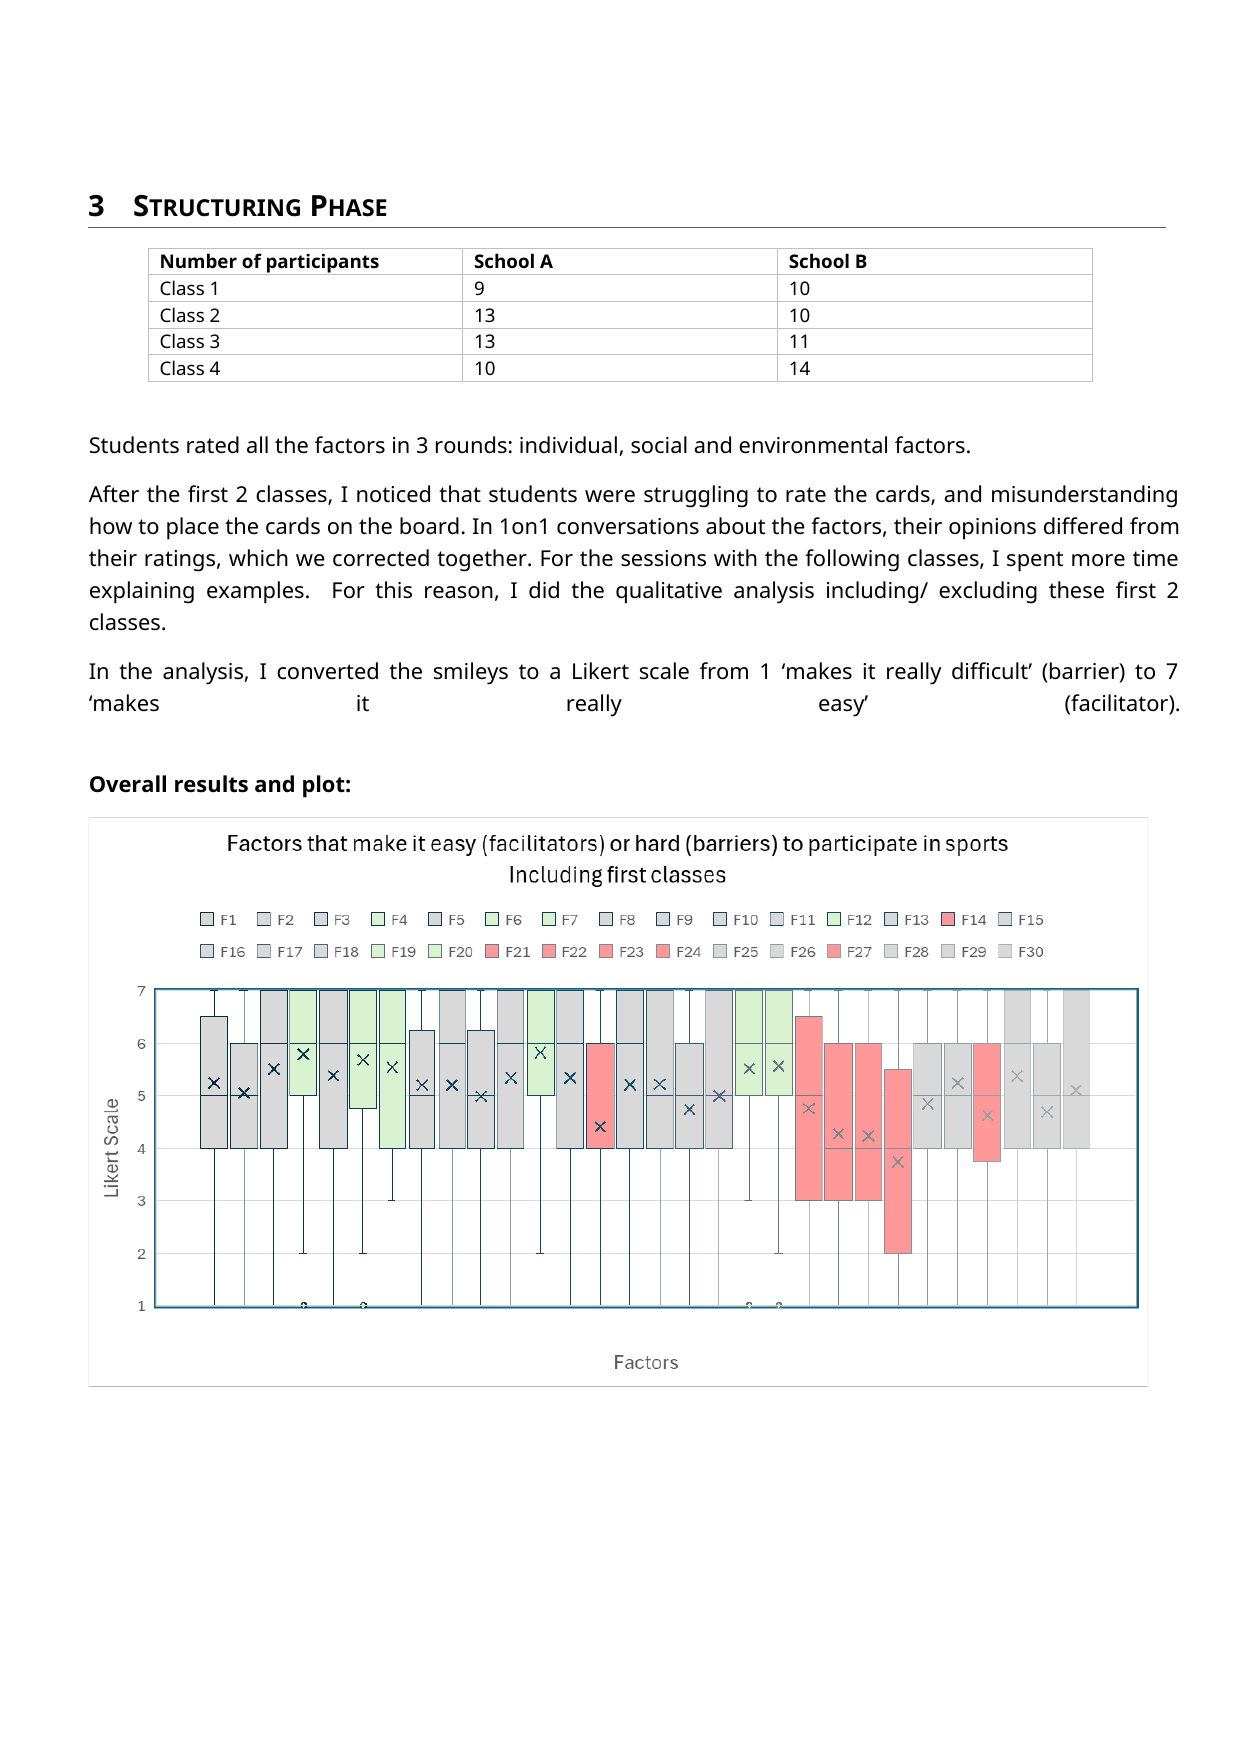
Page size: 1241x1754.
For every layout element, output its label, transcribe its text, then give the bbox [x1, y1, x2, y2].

table_cell 10 [778, 275, 1092, 301]
subtitle Structuring Phase [88, 185, 1166, 227]
table_cell Class 3 [149, 329, 462, 354]
table_cell Class 1 [149, 275, 462, 301]
table_cell 13 [463, 329, 777, 354]
text Overall results and plot: [88, 769, 1181, 799]
text In the analysis, I converted the smileys to a Likert scale from 1 ‘makes it really difficult’ (barrier) to 7 ‘makes it really easy’ (facilitator). [88, 656, 1181, 750]
picture [88, 817, 1148, 1387]
table_header School A [463, 249, 777, 274]
table_cell 9 [463, 275, 777, 301]
text Students rated all the factors in 3 rounds: individual, social and environmental factors. [88, 430, 1181, 460]
table_cell 10 [778, 302, 1092, 327]
table_cell 13 [463, 302, 777, 327]
table_header Number of participants [149, 249, 462, 274]
table_cell Class 4 [149, 355, 462, 381]
text After the first 2 classes, I noticed that students were struggling to rate the cards, and misunderstanding how to place the cards on the board. In 1on1 conversations about the factors, their opinions differed from their ratings, which we corrected together. For the sessions with the following classes, I spent more time explaining examples. For this reason, I did the qualitative analysis including/ excluding these first 2 classes. [88, 479, 1181, 637]
table_header School B [778, 249, 1092, 274]
table_cell Class 2 [149, 302, 462, 327]
table_cell 10 [463, 355, 777, 381]
table_cell 14 [778, 355, 1092, 381]
table_cell 11 [778, 329, 1092, 354]
